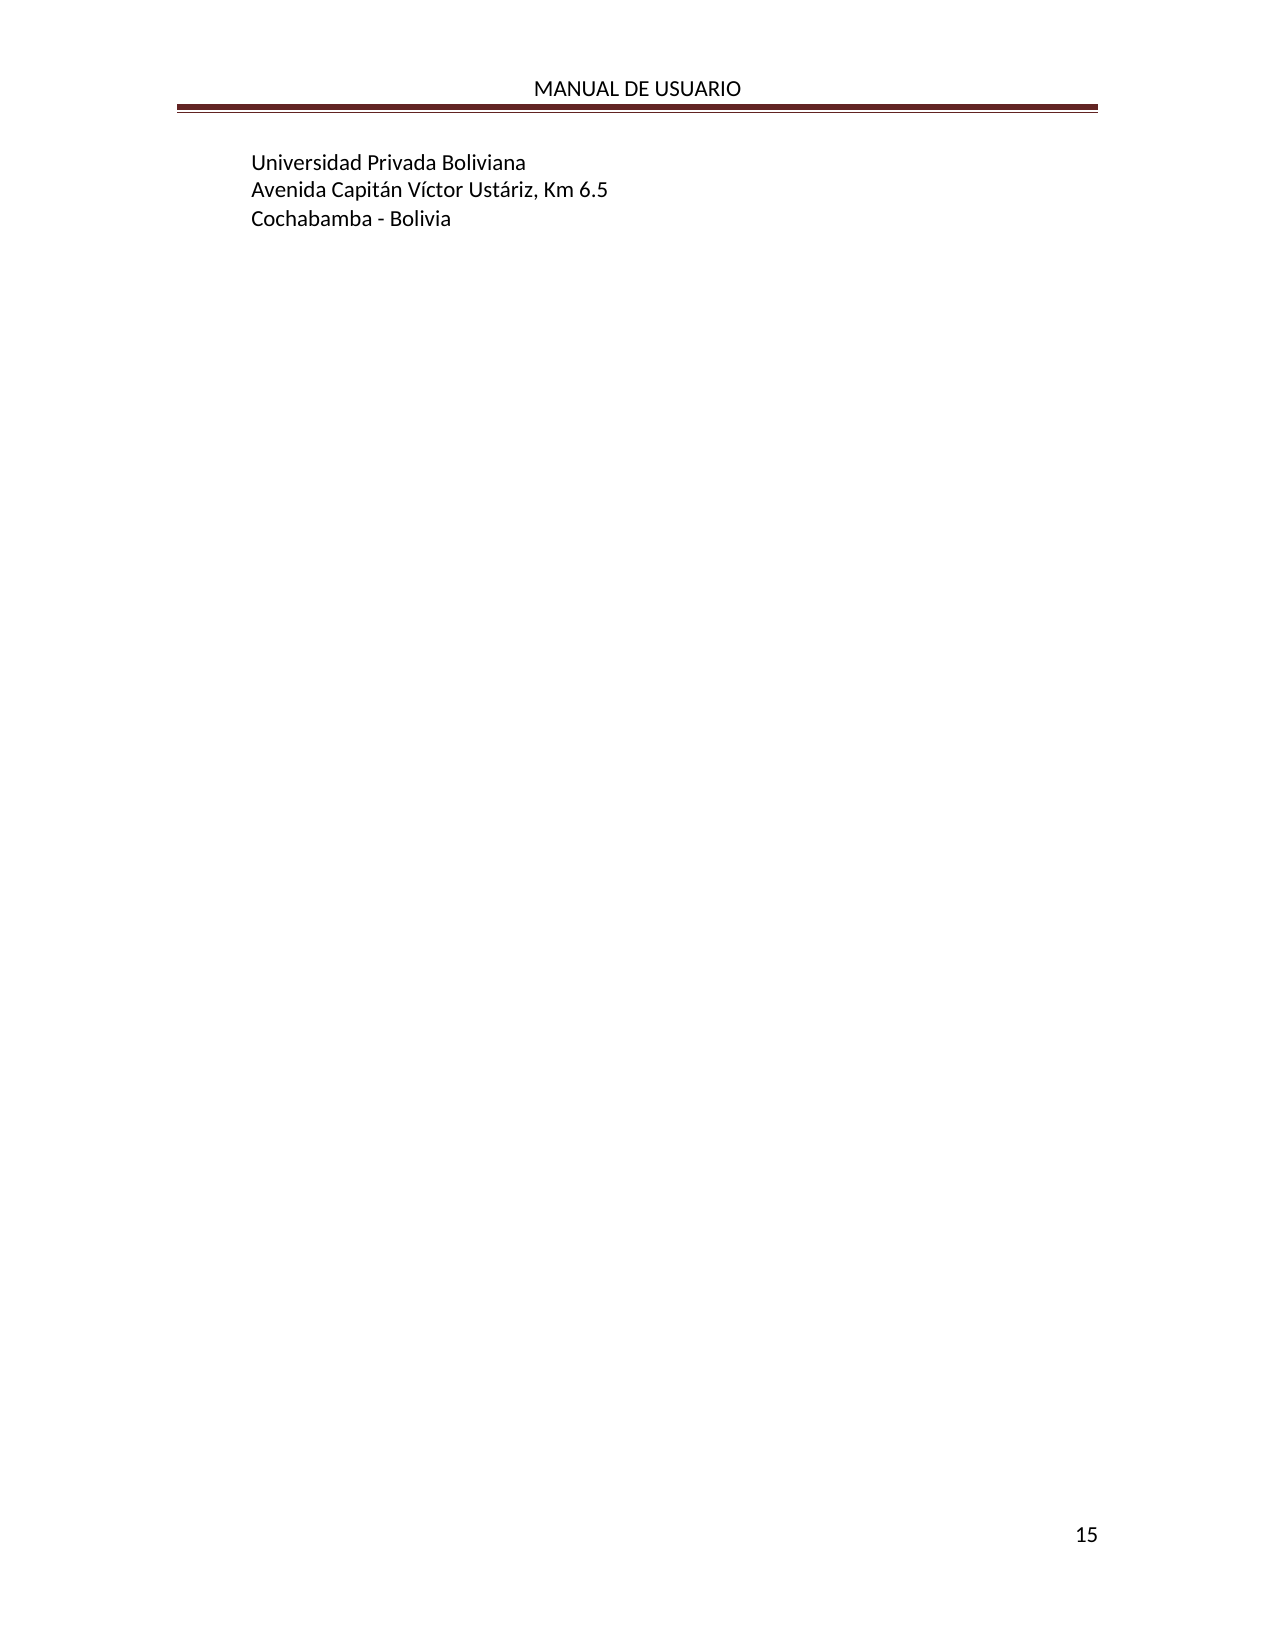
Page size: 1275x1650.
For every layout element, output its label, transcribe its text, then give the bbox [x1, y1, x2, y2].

text Avenida Capitán Víctor Ustáriz, Km 6.5 [177, 176, 1098, 204]
text Universidad Privada Boliviana [177, 148, 1098, 176]
text Cochabamba - Bolivia [177, 204, 1098, 232]
